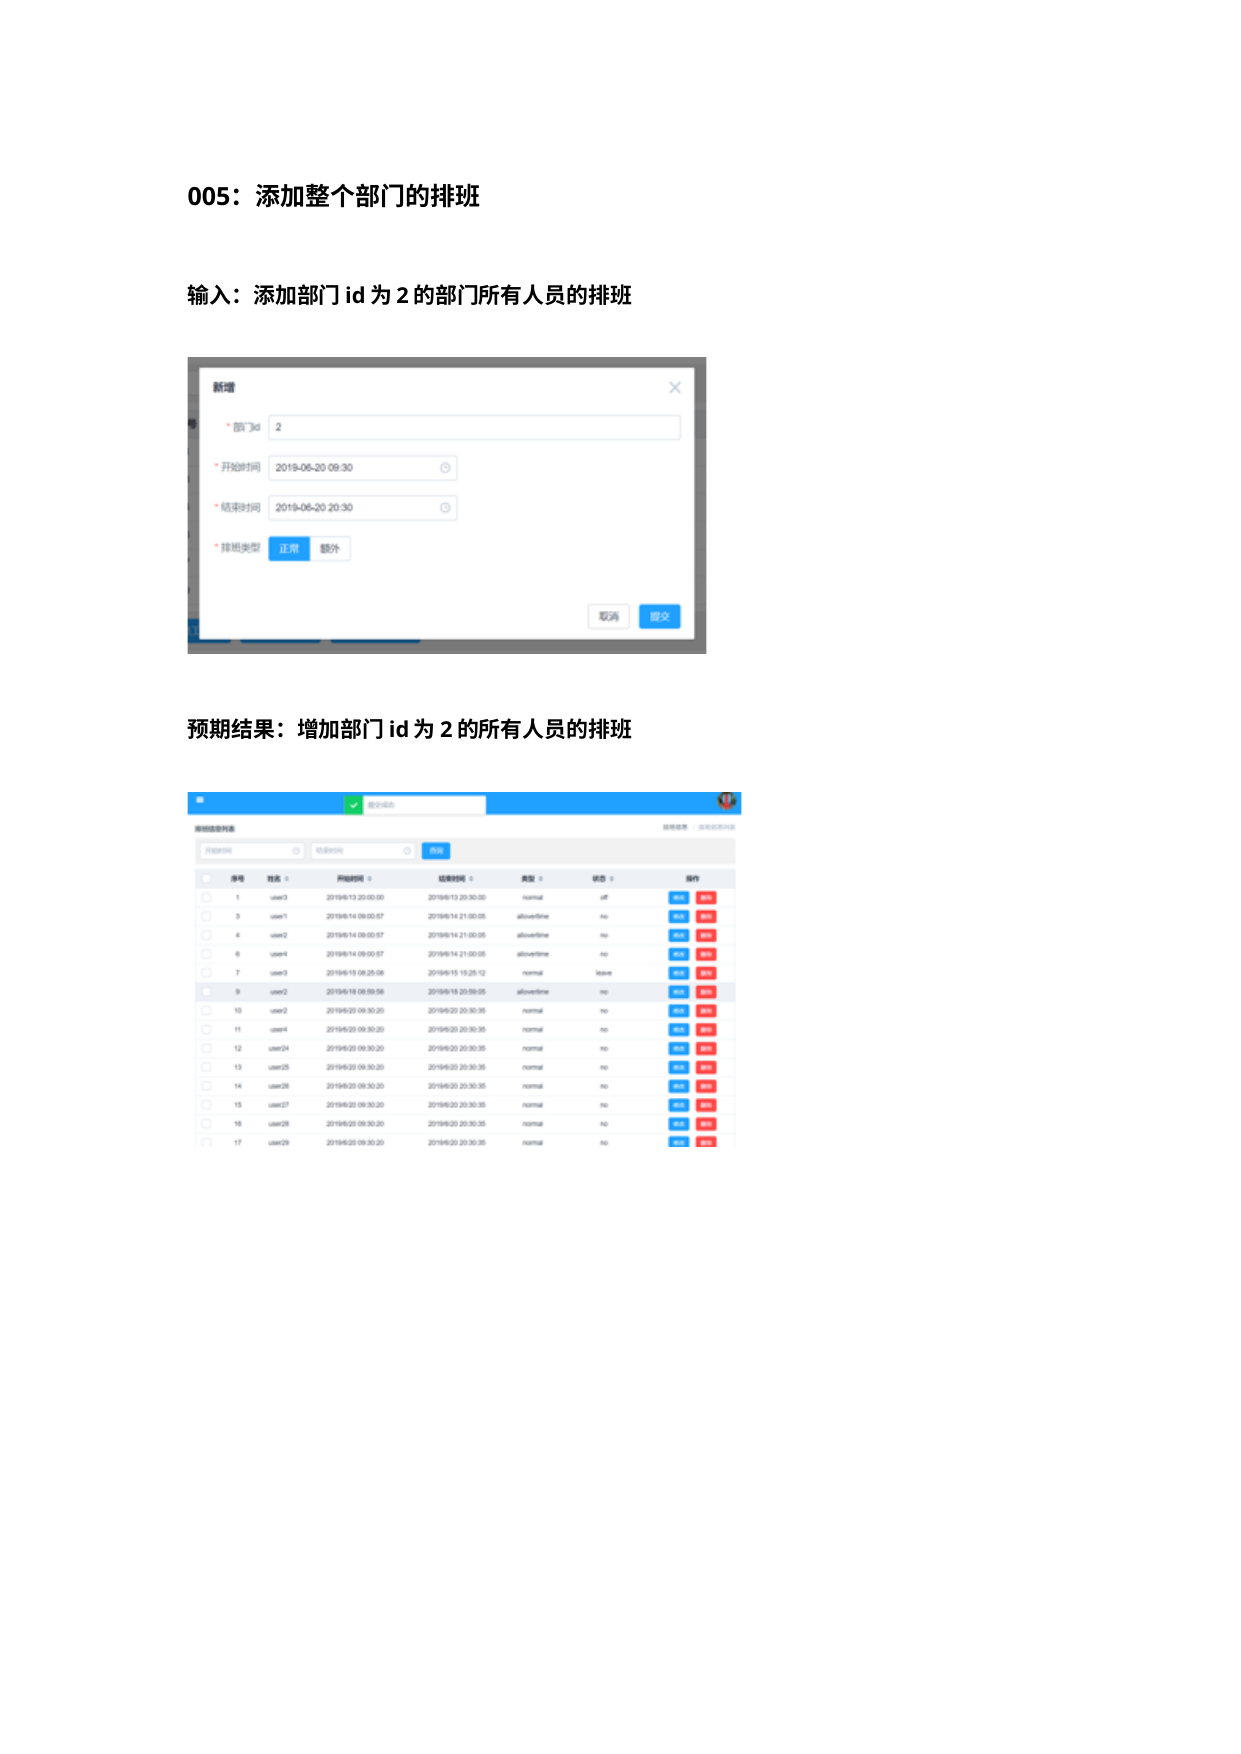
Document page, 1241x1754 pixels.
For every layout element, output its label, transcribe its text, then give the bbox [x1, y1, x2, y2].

picture [187, 357, 707, 654]
picture [187, 792, 742, 1147]
subtitle 输入：添加部门id为2的部门所有人员的排班 [187, 277, 1053, 310]
subtitle 005：添加整个部门的排班 [187, 162, 1053, 227]
subtitle 预期结果：增加部门id为2的所有人员的排班 [187, 712, 1053, 744]
